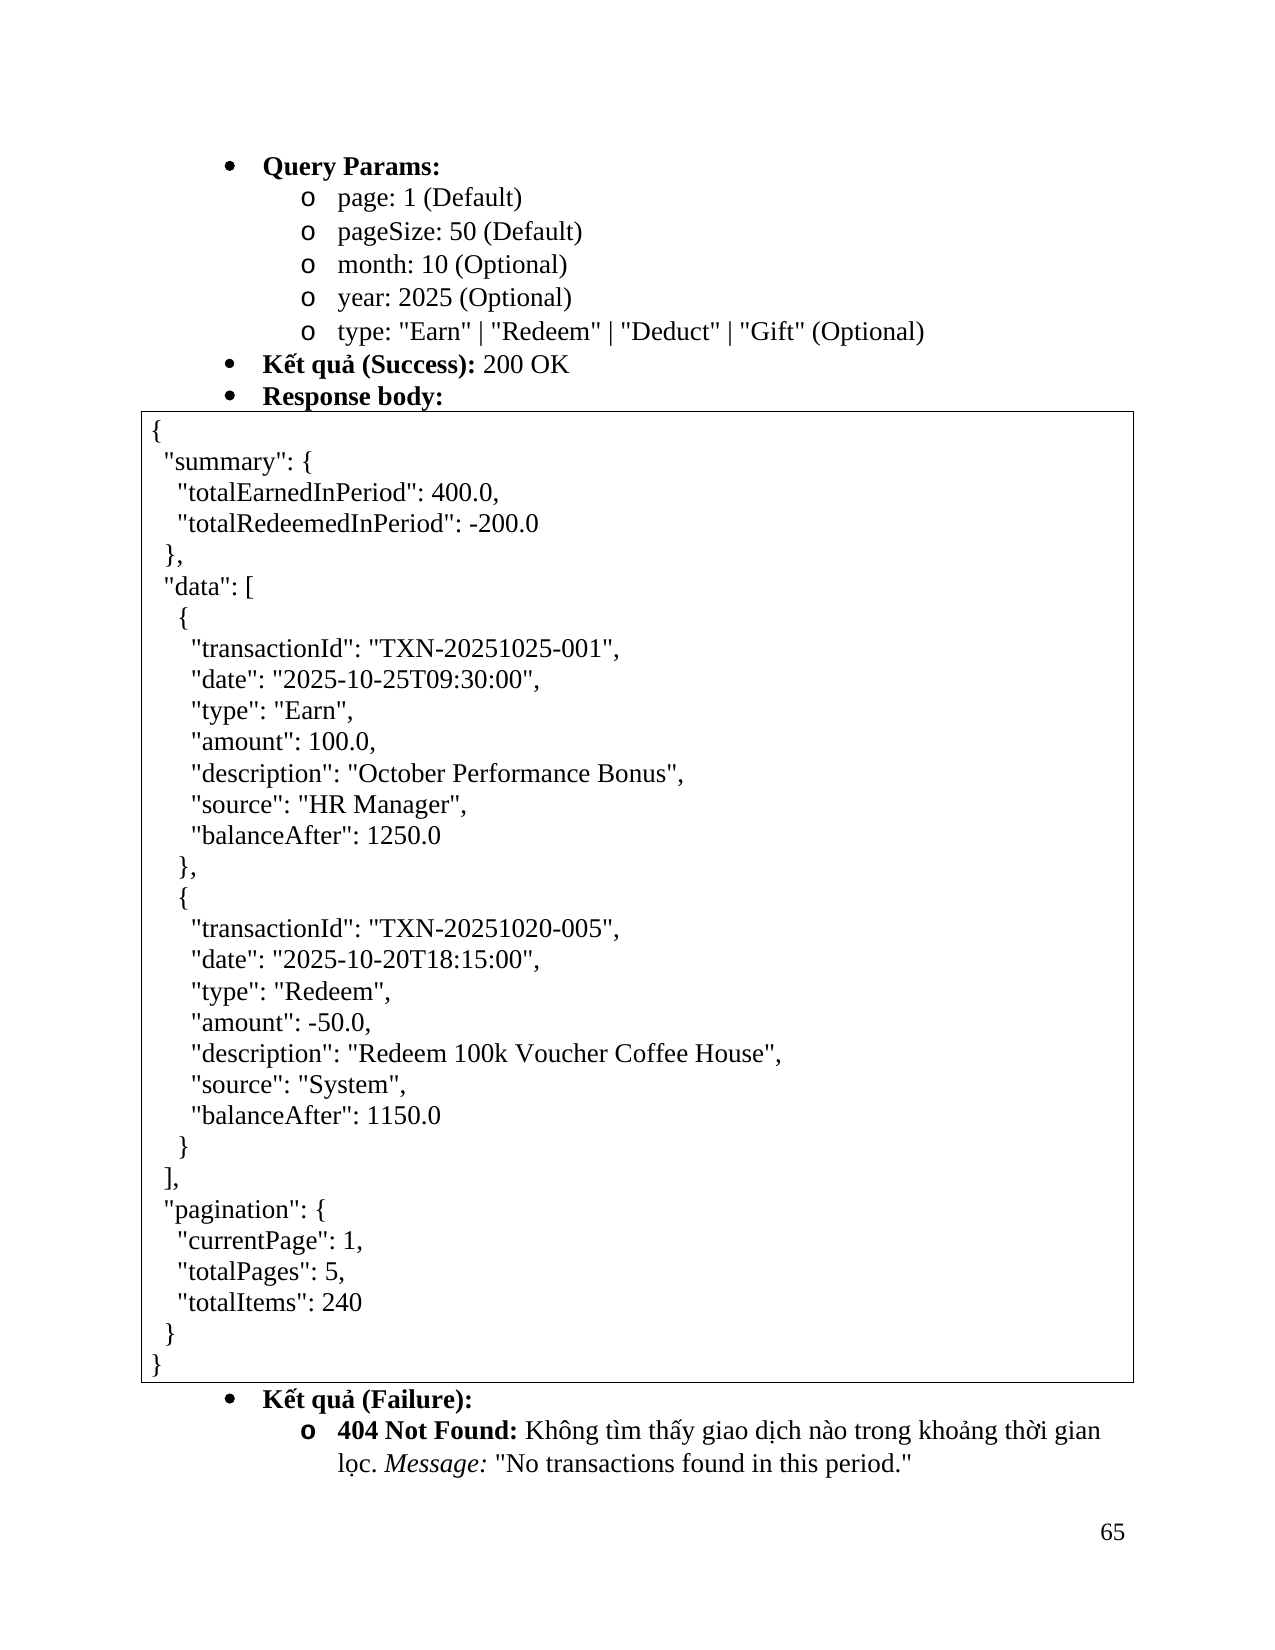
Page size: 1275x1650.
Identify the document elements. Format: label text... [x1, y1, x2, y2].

text "data": [ [150, 570, 1125, 601]
text "pagination": { [150, 1193, 1125, 1224]
text "balanceAfter": 1250.0 [150, 819, 1125, 850]
text "totalRedeemedInPeriod": -200.0 [150, 507, 1125, 539]
text }, [150, 850, 1125, 881]
list Response body: [225, 380, 1125, 411]
text "description": "Redeem 100k Voucher Coffee House", [150, 1037, 1125, 1068]
text } [150, 1317, 1125, 1345]
text "amount": -50.0, [150, 1006, 1125, 1037]
text { [150, 601, 1125, 632]
text "balanceAfter": 1150.0 [150, 1099, 1125, 1130]
list month: 10 (Optional) [300, 248, 1125, 282]
list 404 Not Found: Không tìm thấy giao dịch nào trong khoảng thời gian lọc. Message: "No transactions found in this period." [300, 1414, 1125, 1478]
list type: "Earn" | "Redeem" | "Deduct" | "Gift" (Optional) [300, 315, 1125, 348]
text ], [150, 1162, 1125, 1193]
text "amount": 100.0, [150, 726, 1125, 757]
list year: 2025 (Optional) [300, 282, 1125, 315]
text }, [150, 539, 1125, 570]
text "totalPages": 5, [150, 1255, 1125, 1286]
text { [142, 412, 1133, 445]
text "source": "System", [150, 1068, 1125, 1099]
list pageSize: 50 (Default) [300, 215, 1125, 248]
text } [150, 1130, 1125, 1162]
list Kết quả (Failure): [225, 1383, 1125, 1414]
text "totalEarnedInPeriod": 400.0, [150, 476, 1125, 507]
list Query Params: [225, 150, 1125, 181]
text "transactionId": "TXN-20251020-005", [150, 912, 1125, 943]
text "date": "2025-10-25T09:30:00", [150, 663, 1125, 694]
text { [150, 881, 1125, 912]
text "source": "HR Manager", [150, 788, 1125, 819]
list Kết quả (Success): 200 OK [225, 348, 1125, 380]
list page: 1 (Default) [300, 181, 1125, 215]
text "description": "October Performance Bonus", [150, 757, 1125, 788]
text "transactionId": "TXN-20251025-001", [150, 632, 1125, 663]
text "currentPage": 1, [150, 1224, 1125, 1255]
text "totalItems": 240 [150, 1286, 1125, 1317]
text "summary": { [150, 445, 1125, 476]
text "type": "Earn", [150, 694, 1125, 726]
text "type": "Redeem", [150, 975, 1125, 1006]
text } [142, 1345, 1133, 1382]
text "date": "2025-10-20T18:15:00", [150, 943, 1125, 975]
